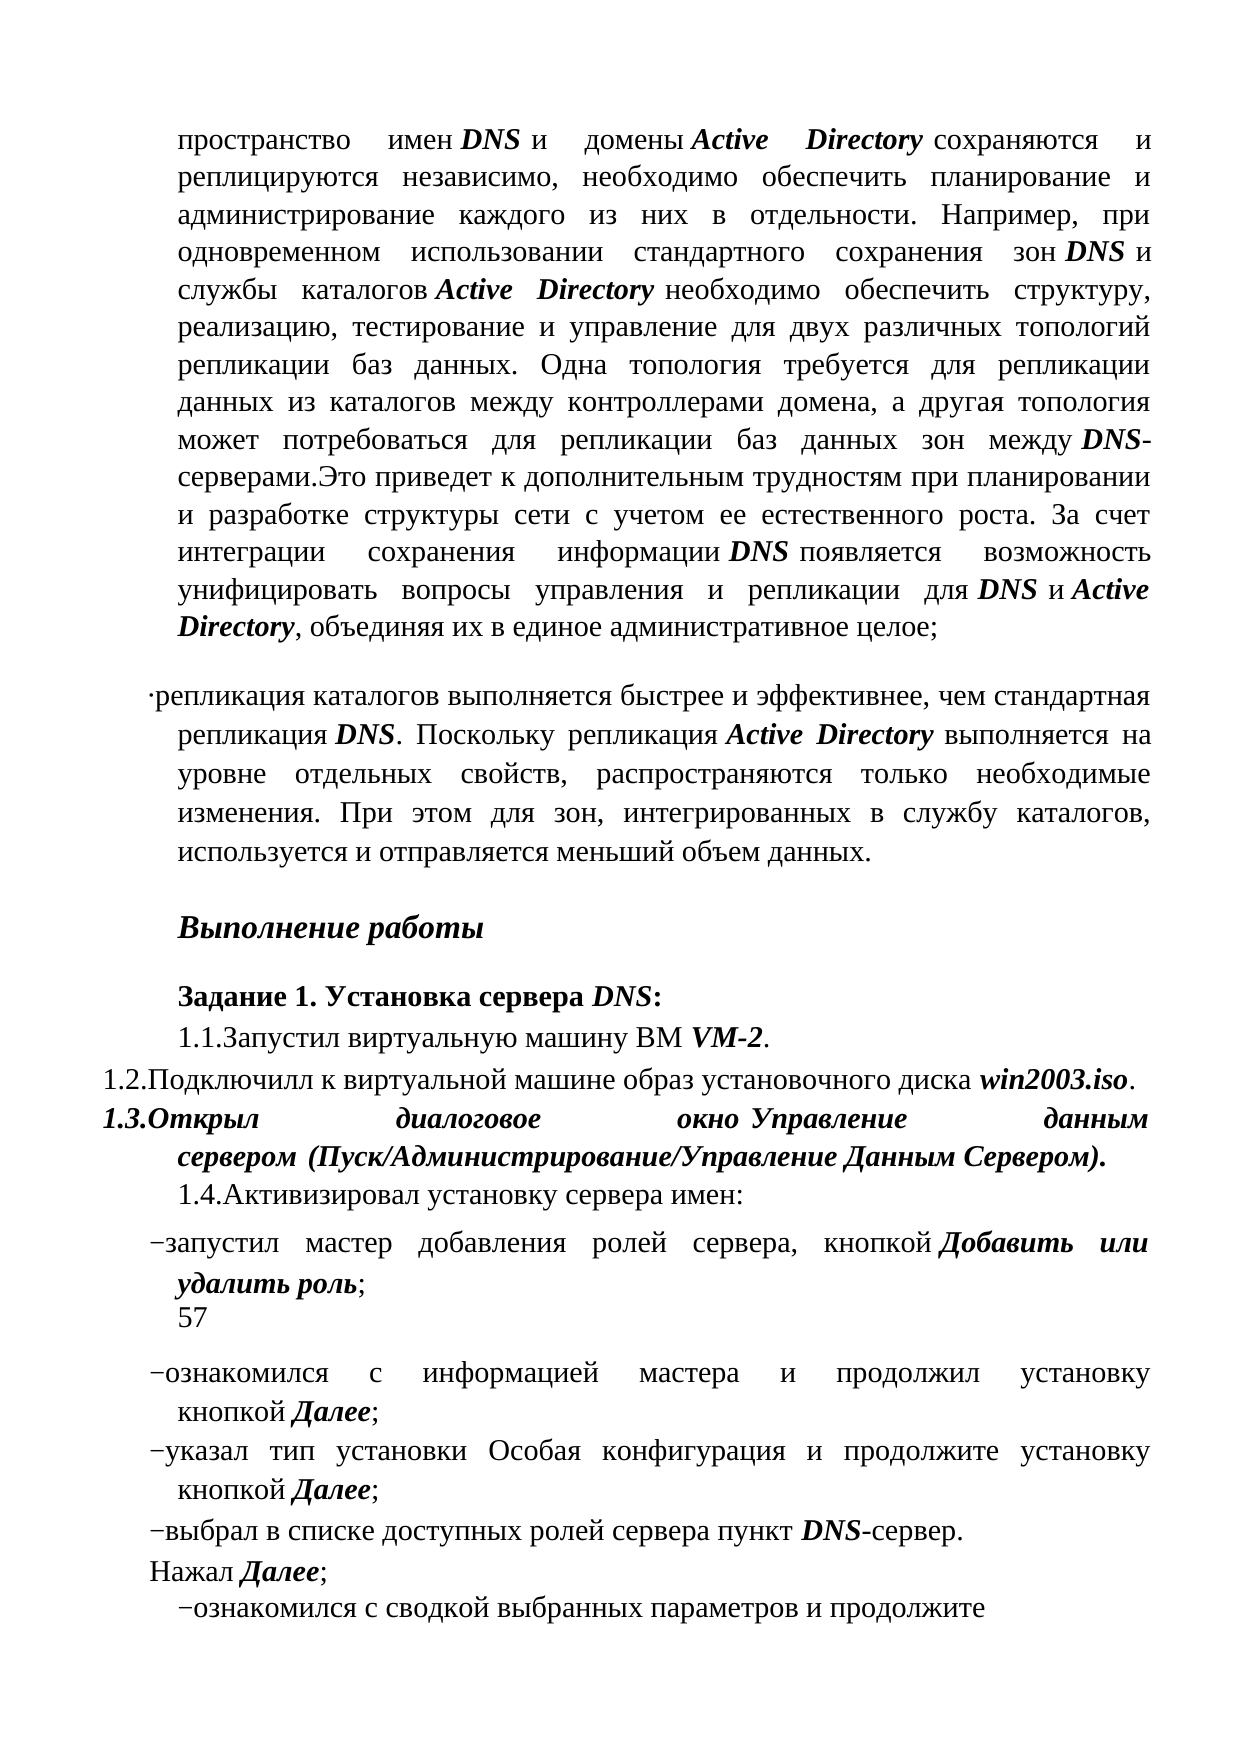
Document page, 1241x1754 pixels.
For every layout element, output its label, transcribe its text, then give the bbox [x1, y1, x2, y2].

text ∙репликация каталогов выполняется быстрее и эффективнее, чем стандартная репликация DNS. Поскольку репликация Active Directory выполняется на уровне отдельных свойств, распространяются только необходимые изменения. При этом для зон, интегрированных в службу каталогов, используется и отправляется меньший объем данных. [147, 673, 1152, 868]
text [147, 118, 1152, 643]
text Задание 1. Установка сервера DNS: [177, 978, 1152, 1013]
text 1.2.Подключилл к виртуальной машине образ установочного диска win2003.iso. [102, 1059, 1152, 1096]
text −ознакомился с информацией мастера и продолжил установку кнопкой Далее; [149, 1350, 1152, 1428]
text Нажал Далее; [149, 1548, 1152, 1587]
text 57 [177, 1299, 1152, 1334]
text −ознакомился с сводкой выбранных параметров и продолжите [177, 1589, 1152, 1624]
text 1.3.Открыл диалоговое окно Управление данным сервером (Пуск/Администрирование/Управление Данным Сервером). [102, 1098, 1152, 1173]
text 1.1.Запустил виртуальную машину ВМ VM-2. [177, 1019, 1152, 1054]
text Выполнение работы [177, 907, 1152, 946]
text −выбрал в списке доступных ролей сервера пункт DNS-сервер. [149, 1508, 1152, 1547]
text −запустил мастер добавления ролей сервера, кнопкой Добавить или удалить роль; [149, 1218, 1152, 1299]
text −указал тип установки Особая конфигурация и продолжите установку кнопкой Далее; [149, 1428, 1152, 1506]
text 1.4.Активизировал установку сервера имен: [177, 1176, 1152, 1211]
